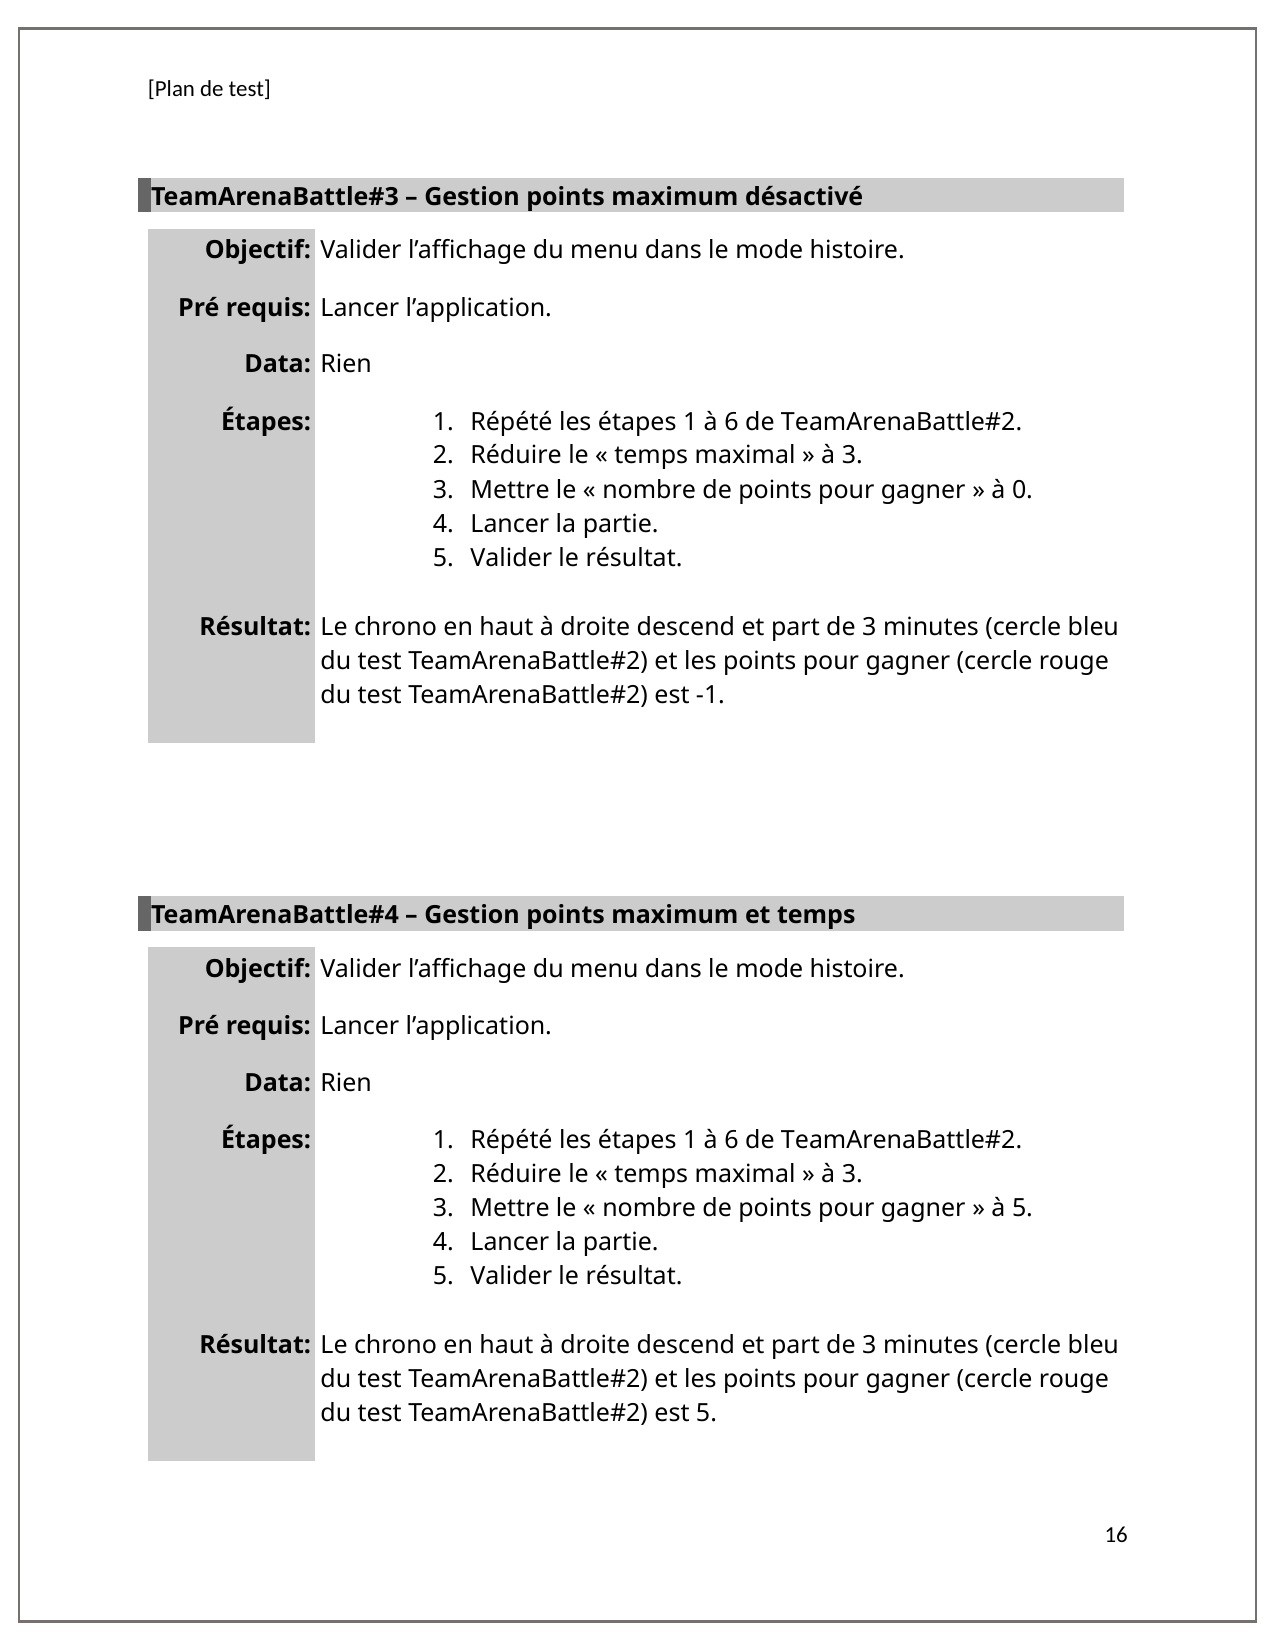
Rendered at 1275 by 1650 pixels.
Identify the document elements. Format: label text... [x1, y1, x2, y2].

table_header Objectif: [148, 229, 315, 286]
table_cell Répété les étapes 1 à 6 de TeamArenaBattle#2. Réduire le « temps maximal » à 3. Mettre le « nombre de points pour gagner » à 0. Lancer la partie. Valider le résultat. [315, 400, 1127, 606]
table_cell Étapes: [148, 1118, 315, 1324]
table_cell Le chrono en haut à droite descend et part de 3 minutes (cercle bleu du test TeamArenaBattle#2) et les points pour gagner (cercle rouge du test TeamArenaBattle#2) est 5. [315, 1324, 1127, 1461]
table_cell Data: [148, 343, 315, 400]
table_cell Rien [315, 1061, 1127, 1118]
table_header Valider l’affichage du menu dans le mode histoire. [315, 947, 1127, 1004]
table_header Valider l’affichage du menu dans le mode histoire. [315, 229, 1127, 286]
table_cell Data: [148, 1061, 315, 1118]
table_cell Rien [315, 343, 1127, 400]
table_cell Pré requis: [148, 1004, 315, 1061]
table_cell Lancer l’application. [315, 286, 1127, 343]
table_header Objectif: [148, 947, 315, 1004]
text TeamArenaBattle#3 – Gestion points maximum désactivé [151, 178, 1124, 212]
text TeamArenaBattle#4 – Gestion points maximum et temps [151, 896, 1124, 931]
table_cell Résultat: [148, 1324, 315, 1461]
table_cell Répété les étapes 1 à 6 de TeamArenaBattle#2. Réduire le « temps maximal » à 3. Mettre le « nombre de points pour gagner » à 5. Lancer la partie. Valider le résultat. [315, 1118, 1127, 1324]
table_cell Pré requis: [148, 286, 315, 343]
table_cell Résultat: [148, 606, 315, 743]
table_cell Le chrono en haut à droite descend et part de 3 minutes (cercle bleu du test TeamArenaBattle#2) et les points pour gagner (cercle rouge du test TeamArenaBattle#2) est -1. [315, 606, 1127, 743]
table_cell Étapes: [148, 400, 315, 606]
table_cell Lancer l’application. [315, 1004, 1127, 1061]
